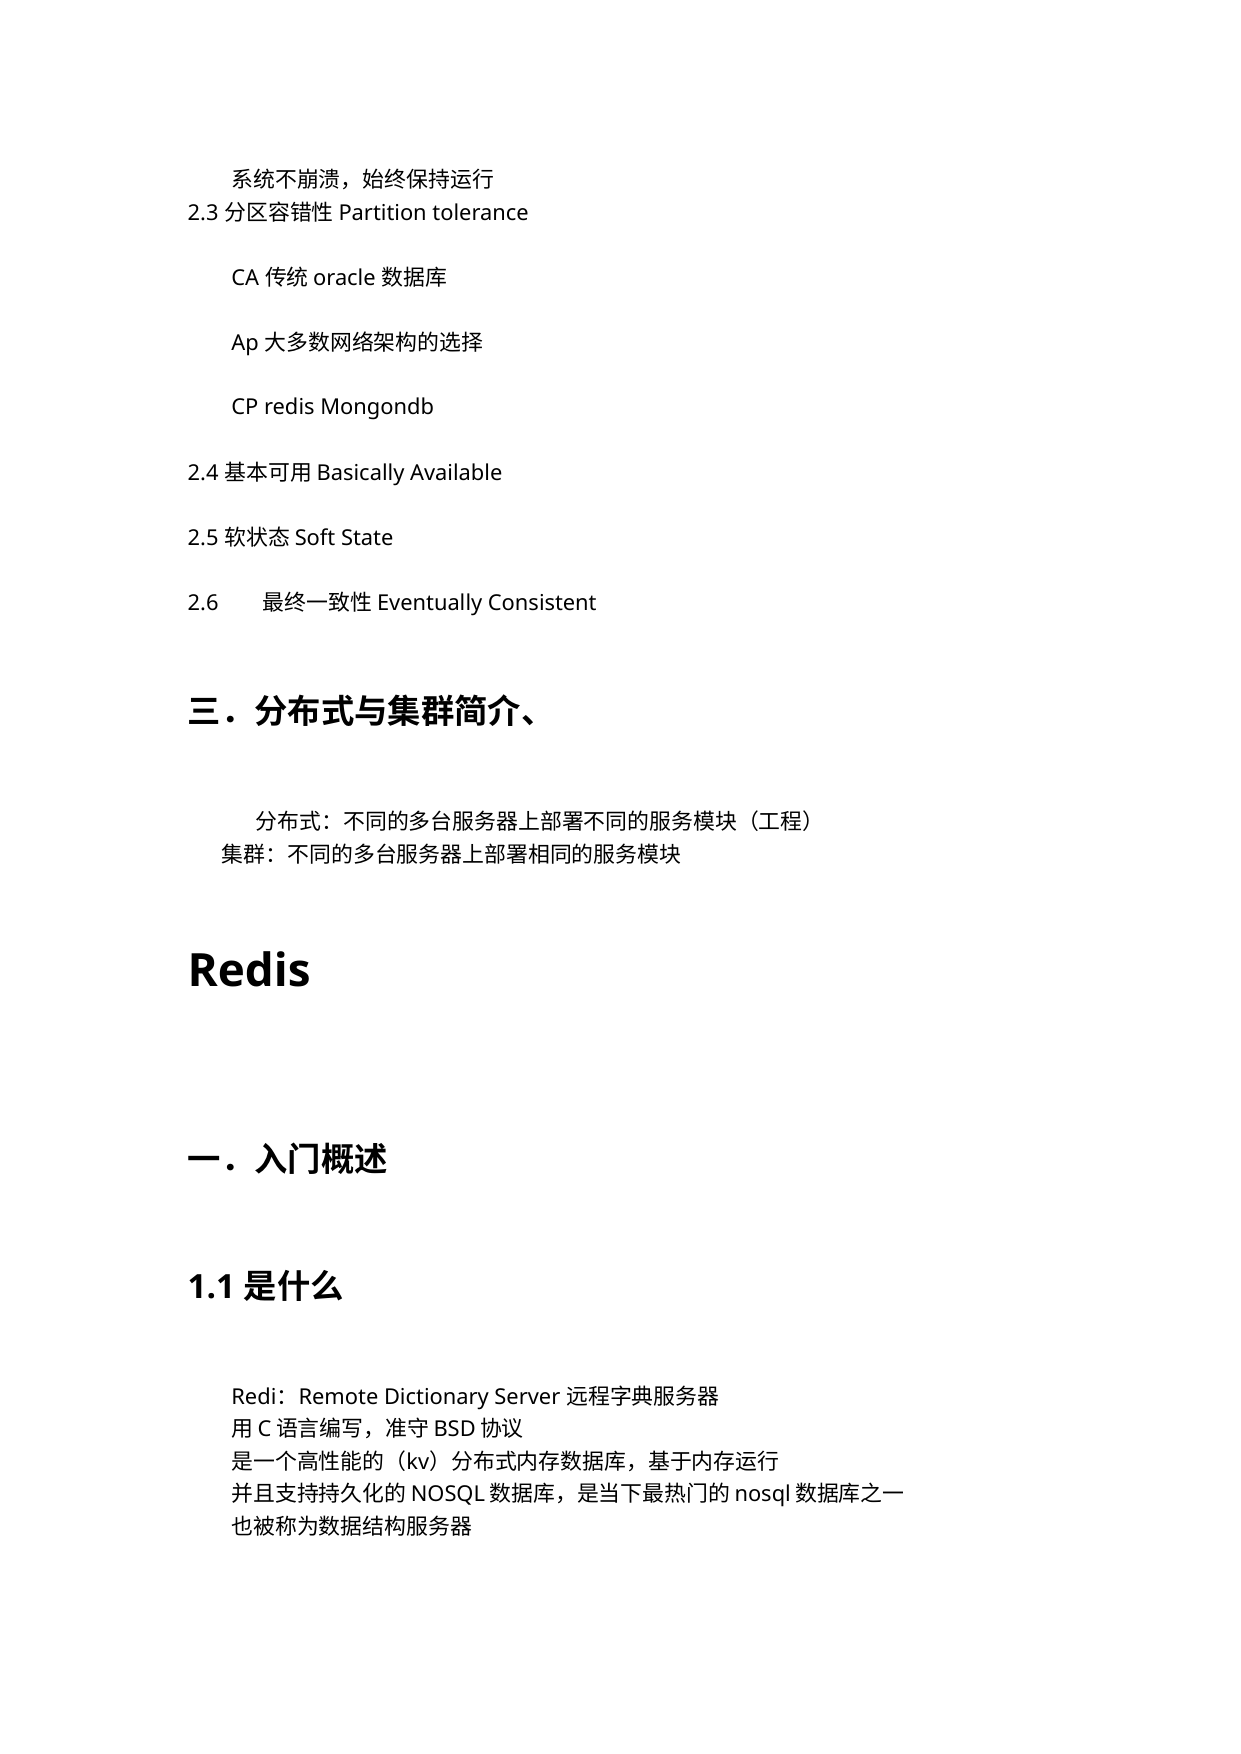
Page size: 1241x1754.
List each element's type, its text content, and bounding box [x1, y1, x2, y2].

text 并且支持持久化的NOSQL数据库，是当下最热门的nosql数据库之一 [187, 1476, 1053, 1508]
subtitle 一．入门概述 [187, 1124, 1053, 1189]
text CP redis Mongondb [187, 389, 1053, 422]
list 分布式：不同的多台服务器上部署不同的服务模块（工程） [256, 804, 1053, 836]
list 最终一致性 Eventually Consistent [187, 584, 1053, 617]
subtitle 1.1 是什么 [187, 1251, 1053, 1316]
text 2.4 基本可用 Basically Available [187, 454, 1053, 487]
text Redi：Remote Dictionary Server 远程字典服务器 [187, 1378, 1053, 1411]
text 也被称为数据结构服务器 [187, 1508, 1053, 1541]
text Ap 大多数网络架构的选择 [187, 324, 1053, 357]
text 用C语言编写，准守BSD协议 [187, 1411, 1053, 1443]
text 2.3 分区容错性 Partition tolerance [187, 194, 1053, 227]
text 集群：不同的多台服务器上部署相同的服务模块 [187, 836, 1053, 869]
text 2.5 软状态 Soft State [187, 519, 1053, 552]
subtitle Redis [187, 937, 1053, 1002]
subtitle 三．分布式与集群简介、 [187, 677, 1053, 742]
text 是一个高性能的（kv）分布式内存数据库，基于内存运行 [187, 1443, 1053, 1476]
text 系统不崩溃，始终保持运行 [187, 162, 1053, 194]
text CA 传统oracle 数据库 [187, 259, 1053, 292]
